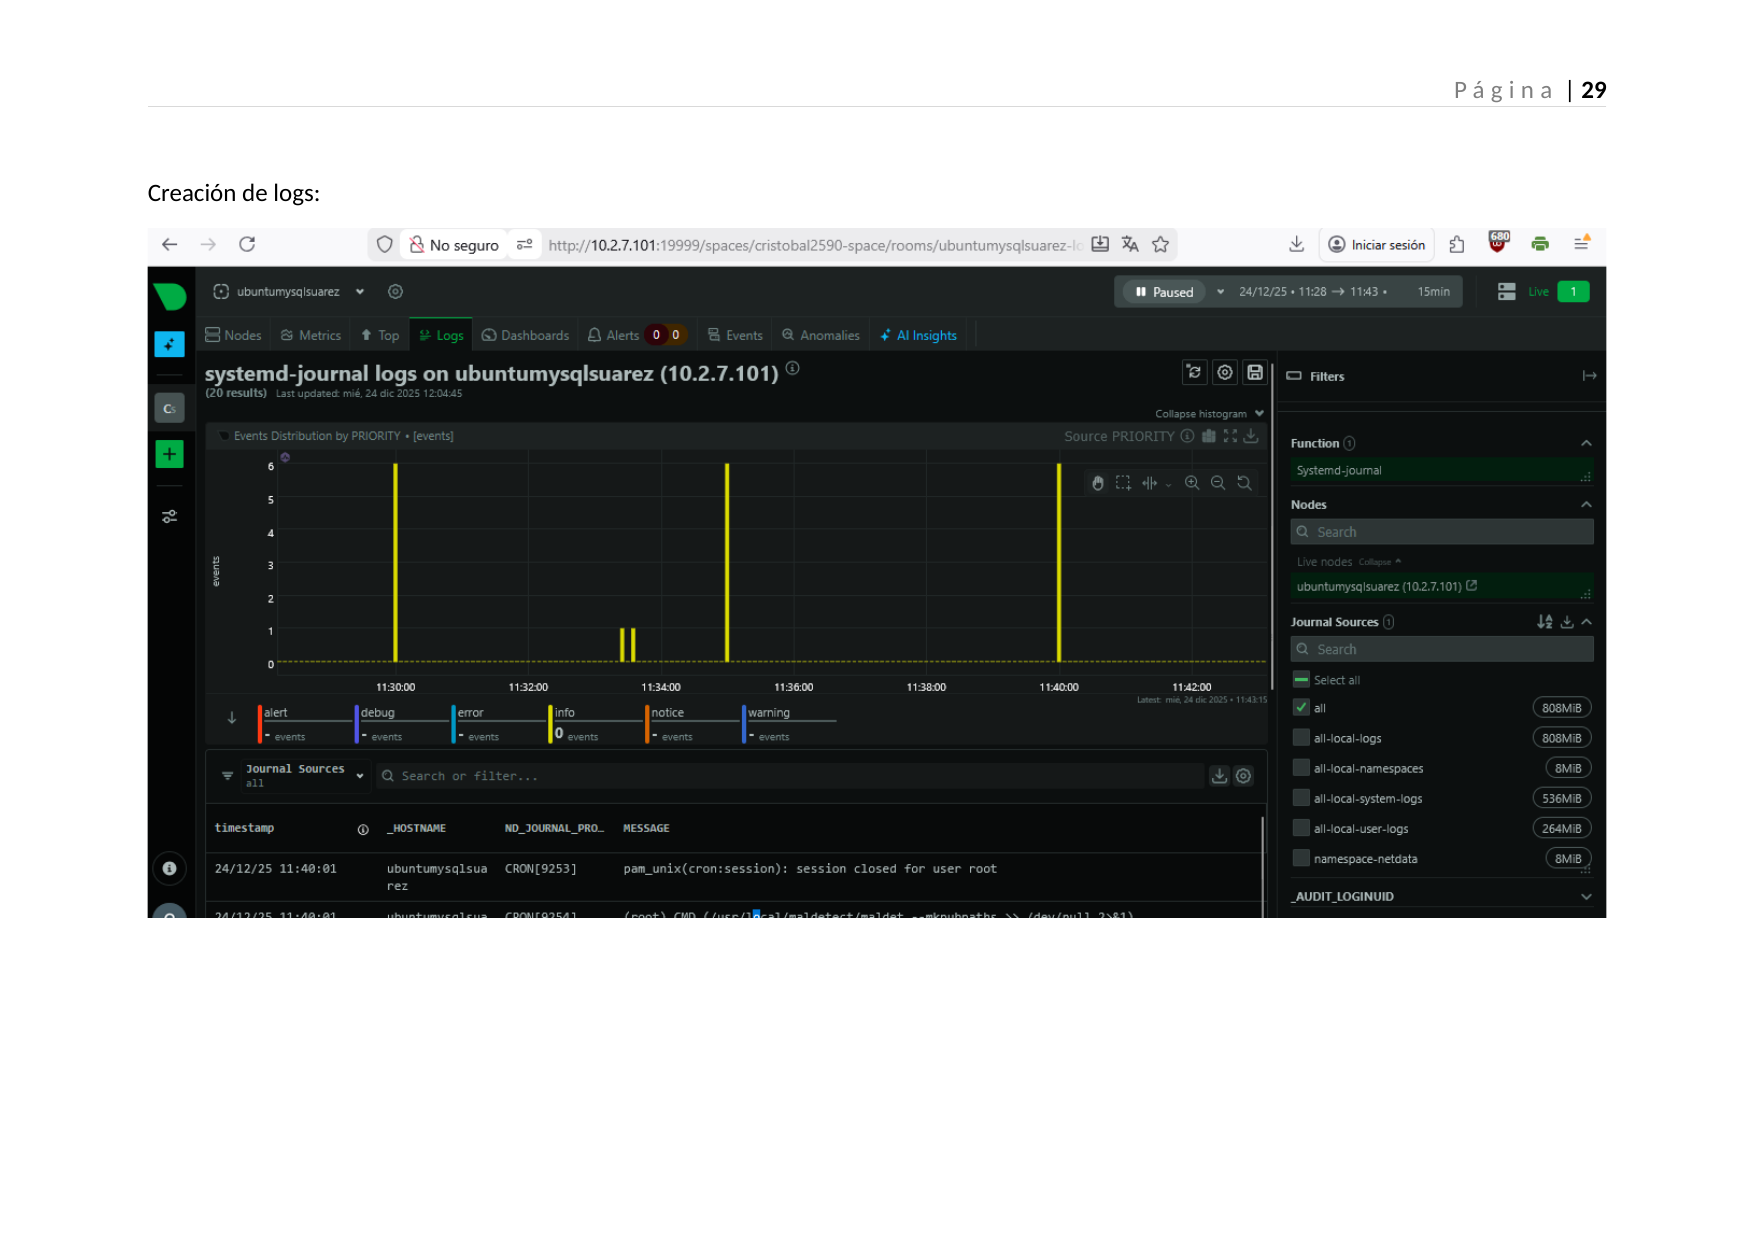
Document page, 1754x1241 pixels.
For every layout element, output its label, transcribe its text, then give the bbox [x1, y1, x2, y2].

picture [147, 228, 1607, 918]
text Creación de logs: [148, 177, 1606, 208]
